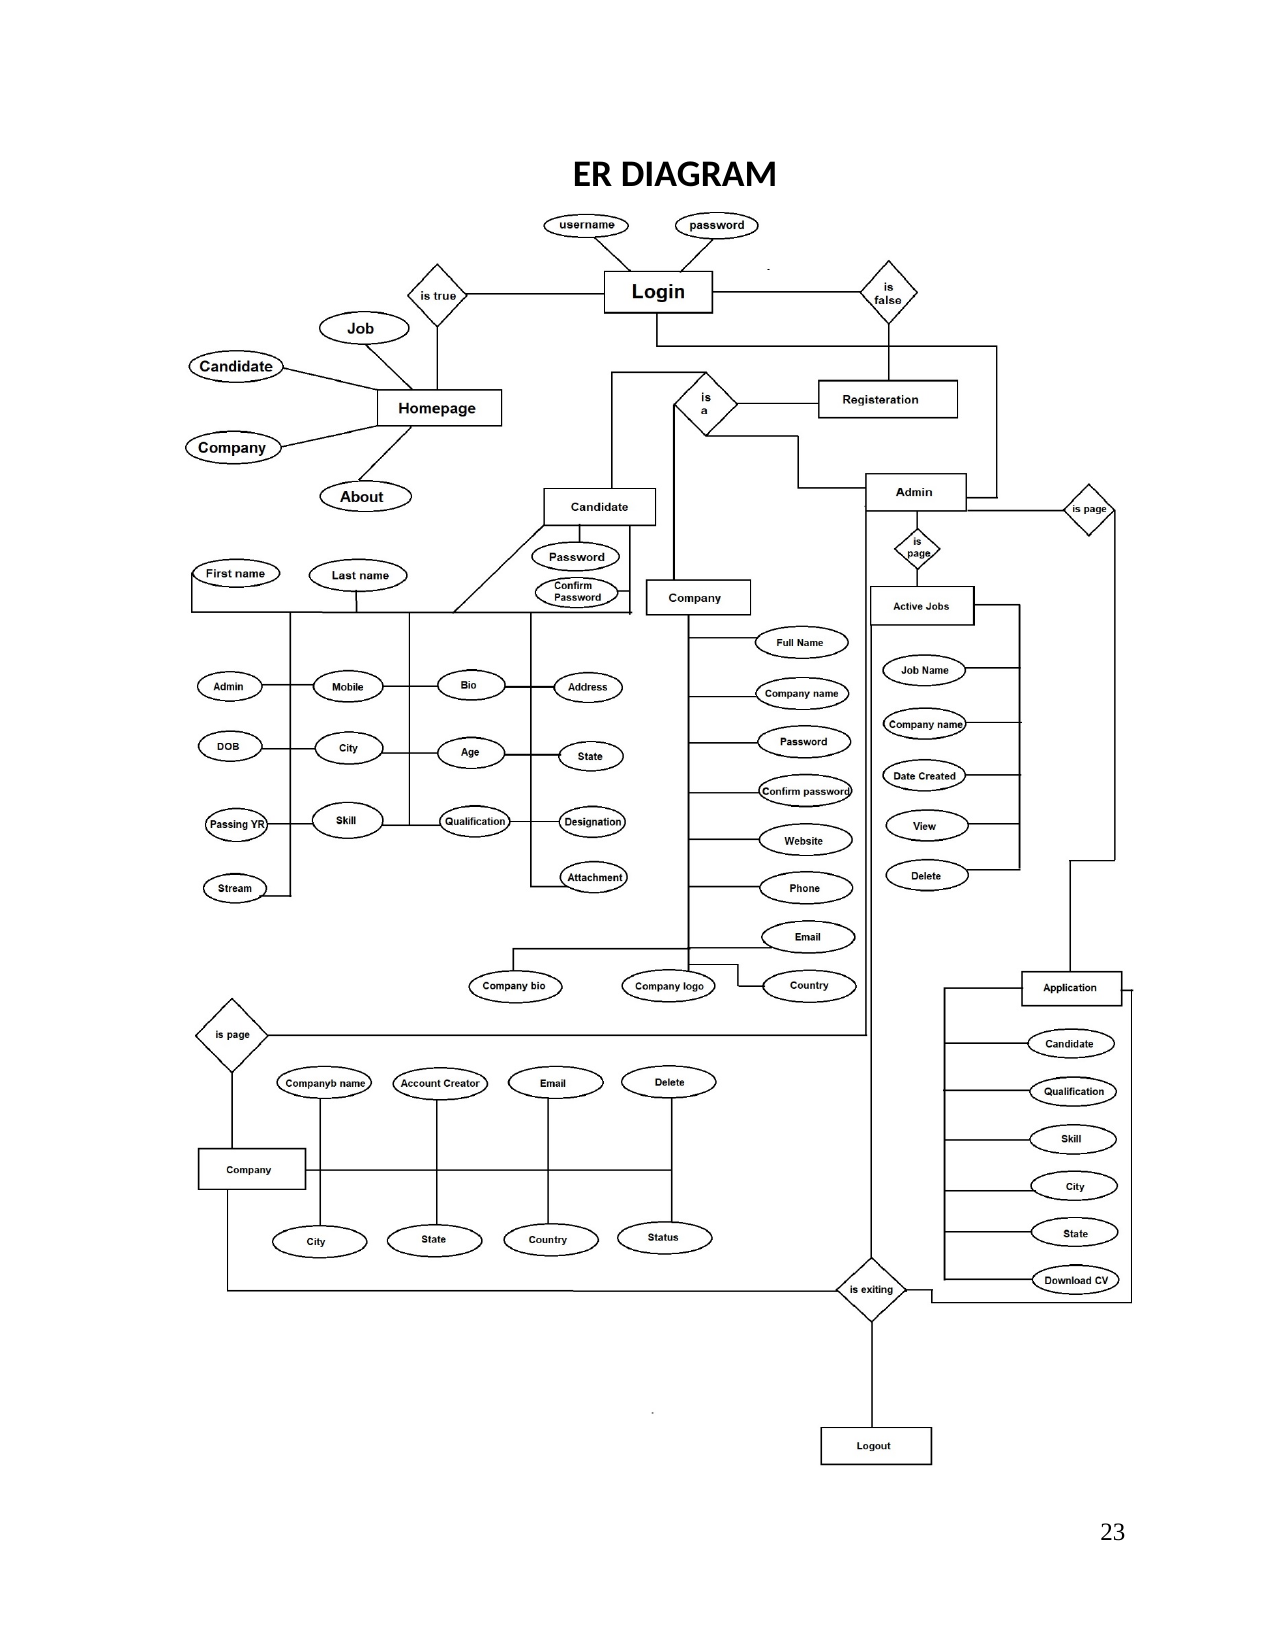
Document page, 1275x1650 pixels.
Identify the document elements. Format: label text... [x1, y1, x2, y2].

text ER DIAGRAM [225, 150, 1125, 195]
picture [166, 195, 1138, 1493]
